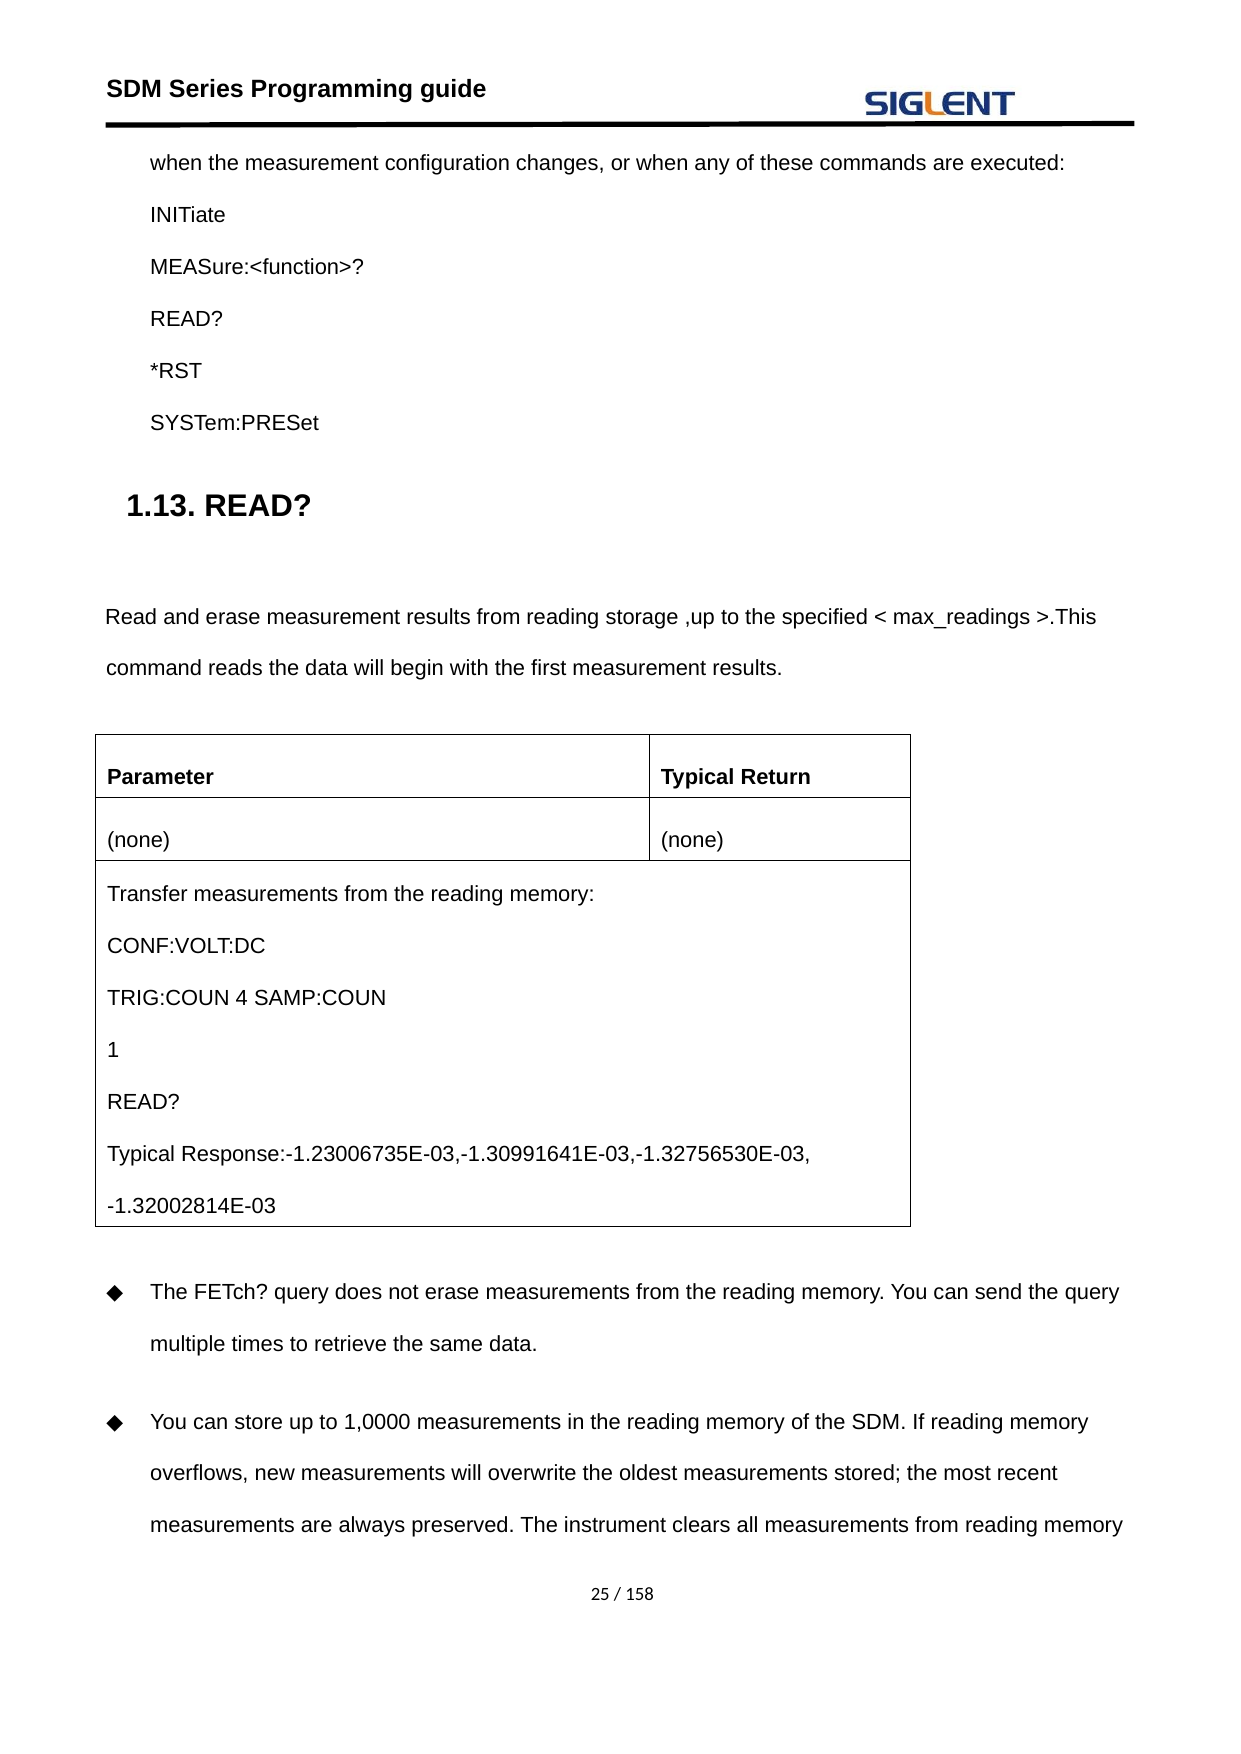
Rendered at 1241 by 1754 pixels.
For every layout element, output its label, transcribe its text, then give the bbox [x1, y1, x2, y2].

text 1.13. READ? [126, 487, 950, 523]
text MEASure:<function>? [150, 254, 1139, 279]
text *RST [150, 358, 1139, 383]
table_cell Transfer measurements from the reading memory: CONF:VOLT:DC TRIG:COUN 4 SAMP:COUN 1 READ? Typical Response:-1.23006735E-03,-1.30991641E-03,-1.32756530E-03, -1.32002814E-03 [96, 861, 910, 1226]
text Read and erase measurement results from reading storage ,up to the specified < max_readings >.This command reads the data will begin with the first measurement results. [105, 604, 1139, 681]
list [106, 1409, 1139, 1537]
text READ? [150, 306, 1139, 331]
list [106, 150, 1139, 227]
picture [853, 127, 1028, 134]
list The FETch? query does not erase measurements from the reading memory. You can send the query multiple times to retrieve the same data. [106, 1279, 1139, 1356]
table_header Parameter [96, 735, 649, 797]
table_header Typical Return [650, 735, 910, 797]
text SYSTem:PRESet [150, 410, 1139, 436]
table_cell (none) [650, 798, 910, 860]
table_cell (none) [96, 798, 649, 860]
picture [853, 73, 1028, 121]
